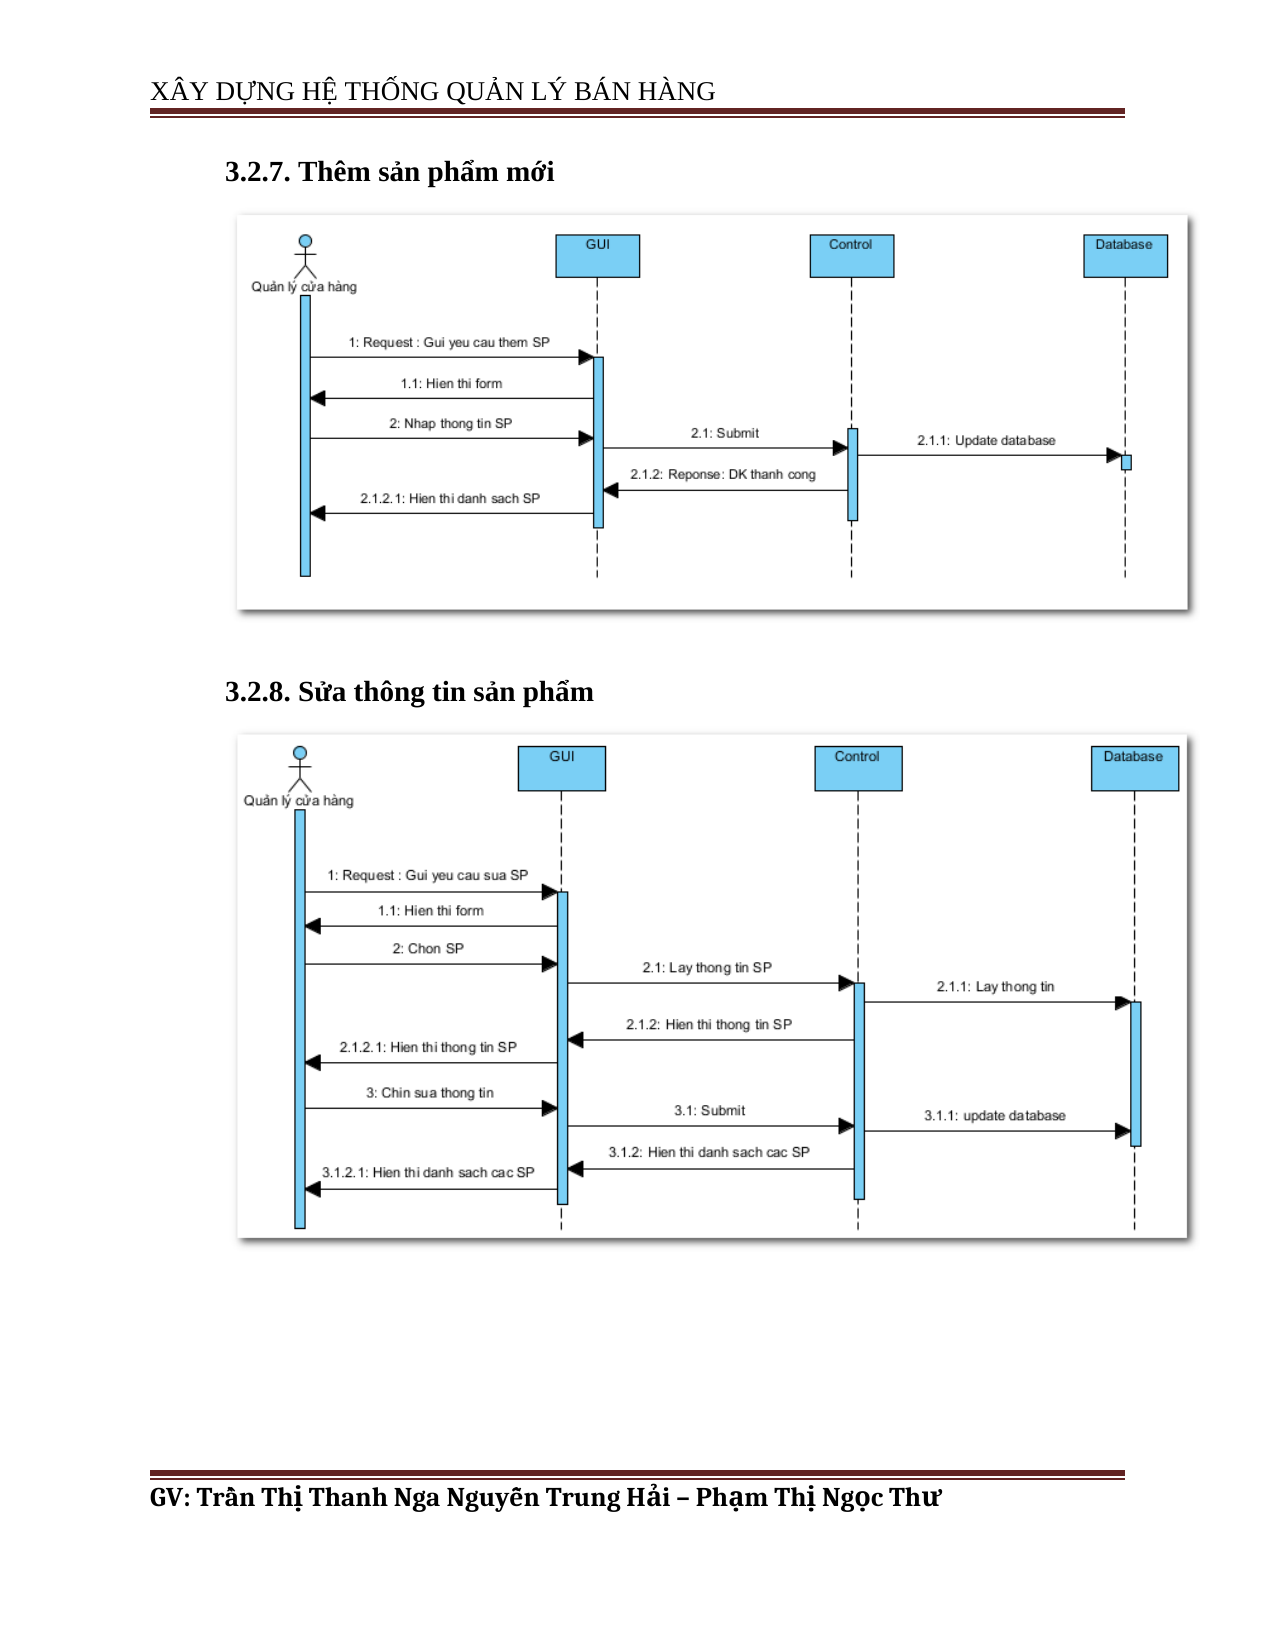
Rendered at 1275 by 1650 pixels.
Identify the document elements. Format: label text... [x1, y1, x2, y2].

subtitle 3.2.7. Thêm sản phẩm mới [225, 150, 1120, 187]
subtitle 3.2.8. Sửa thông tin sản phẩm [225, 670, 1120, 707]
picture [225, 722, 1200, 1252]
picture [225, 203, 1200, 623]
